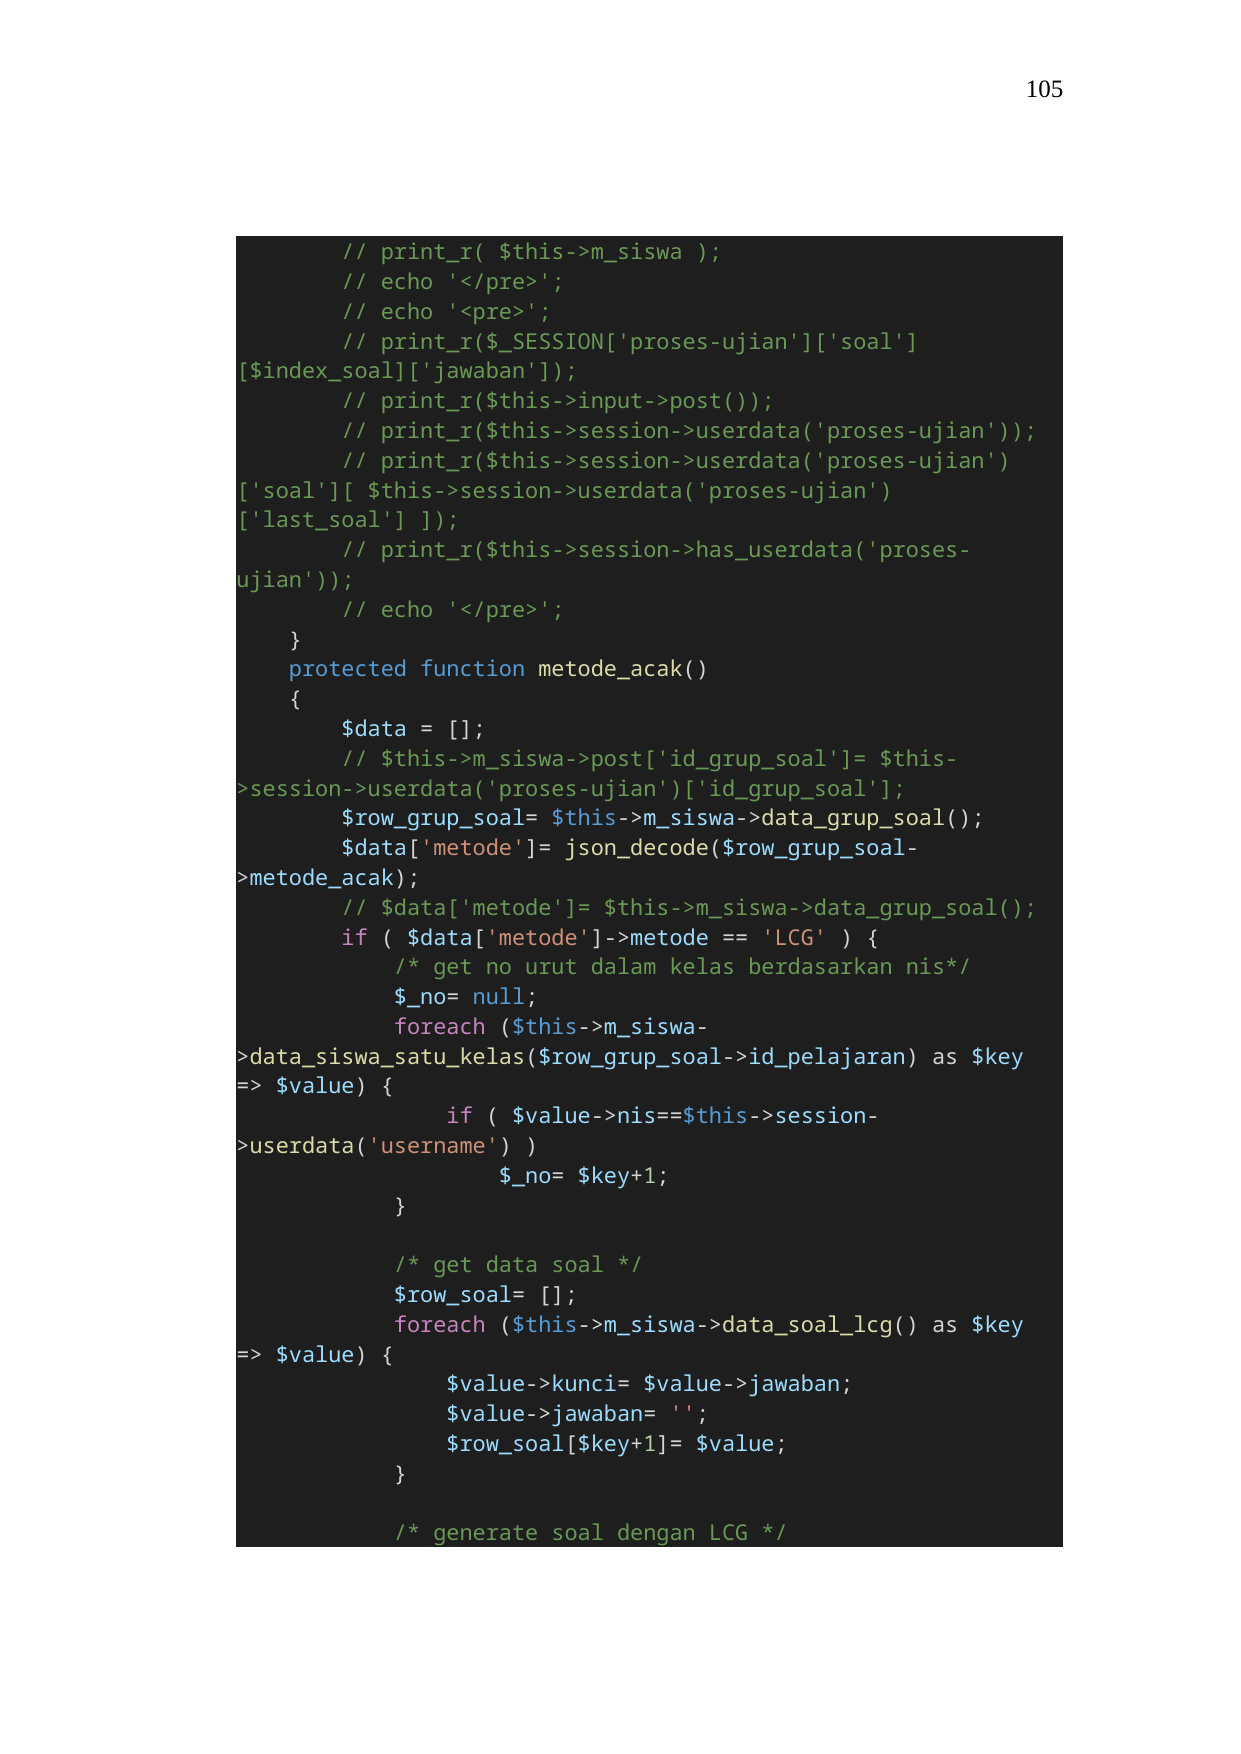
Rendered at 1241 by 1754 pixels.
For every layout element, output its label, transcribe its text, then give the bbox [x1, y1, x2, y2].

text // $data['metode']= $this->m_siswa->data_grup_soal(); [236, 892, 1063, 921]
text if ( $value->nis==$this->session->userdata('username') ) [236, 1100, 1063, 1160]
text $value->kunci= $value->jawaban; [236, 1368, 1063, 1398]
text $_no= null; [236, 981, 1063, 1011]
text } [236, 1458, 1063, 1487]
text foreach ($this->m_siswa->data_soal_lcg() as $key => $value) { [236, 1309, 1063, 1368]
text // print_r($_SESSION['proses-ujian']['soal'][$index_soal]['jawaban']); [236, 326, 1063, 385]
text // print_r($this->session->has_userdata('proses-ujian')); [236, 534, 1063, 594]
text // echo '</pre>'; [236, 594, 1063, 623]
text protected function metode_acak() [236, 653, 1063, 683]
text // print_r($this->input->post()); [236, 385, 1063, 415]
text $data['metode']= json_decode($row_grup_soal->metode_acak); [236, 832, 1063, 892]
text // echo '<pre>'; [236, 296, 1063, 326]
text $data = []; [236, 713, 1063, 743]
text $row_soal[$key+1]= $value; [236, 1428, 1063, 1458]
text $row_grup_soal= $this->m_siswa->data_grup_soal(); [236, 802, 1063, 832]
text // print_r($this->session->userdata('proses-ujian')); [236, 415, 1063, 445]
text // print_r($this->session->userdata('proses-ujian')['soal'][ $this->session->userdata('proses-ujian')['last_soal'] ]); [236, 445, 1063, 534]
text foreach ($this->m_siswa->data_siswa_satu_kelas($row_grup_soal->id_pelajaran) as $key => $value) { [236, 1011, 1063, 1100]
text $row_soal= []; [236, 1279, 1063, 1309]
text if ( $data['metode']->metode == 'LCG' ) { [236, 921, 1063, 951]
text // print_r( $this->m_siswa ); [236, 236, 1063, 266]
text $value->jawaban= ''; [236, 1398, 1063, 1428]
text { [236, 683, 1063, 713]
text $_no= $key+1; [236, 1160, 1063, 1189]
text /* get no urut dalam kelas berdasarkan nis*/ [236, 951, 1063, 981]
text } [236, 623, 1063, 653]
text /* get data soal */ [236, 1249, 1063, 1279]
text // $this->m_siswa->post['id_grup_soal']= $this->session->userdata('proses-ujian')['id_grup_soal']; [236, 743, 1063, 802]
text /* generate soal dengan LCG */ [236, 1517, 1063, 1547]
text } [236, 1189, 1063, 1219]
text // echo '</pre>'; [236, 266, 1063, 296]
